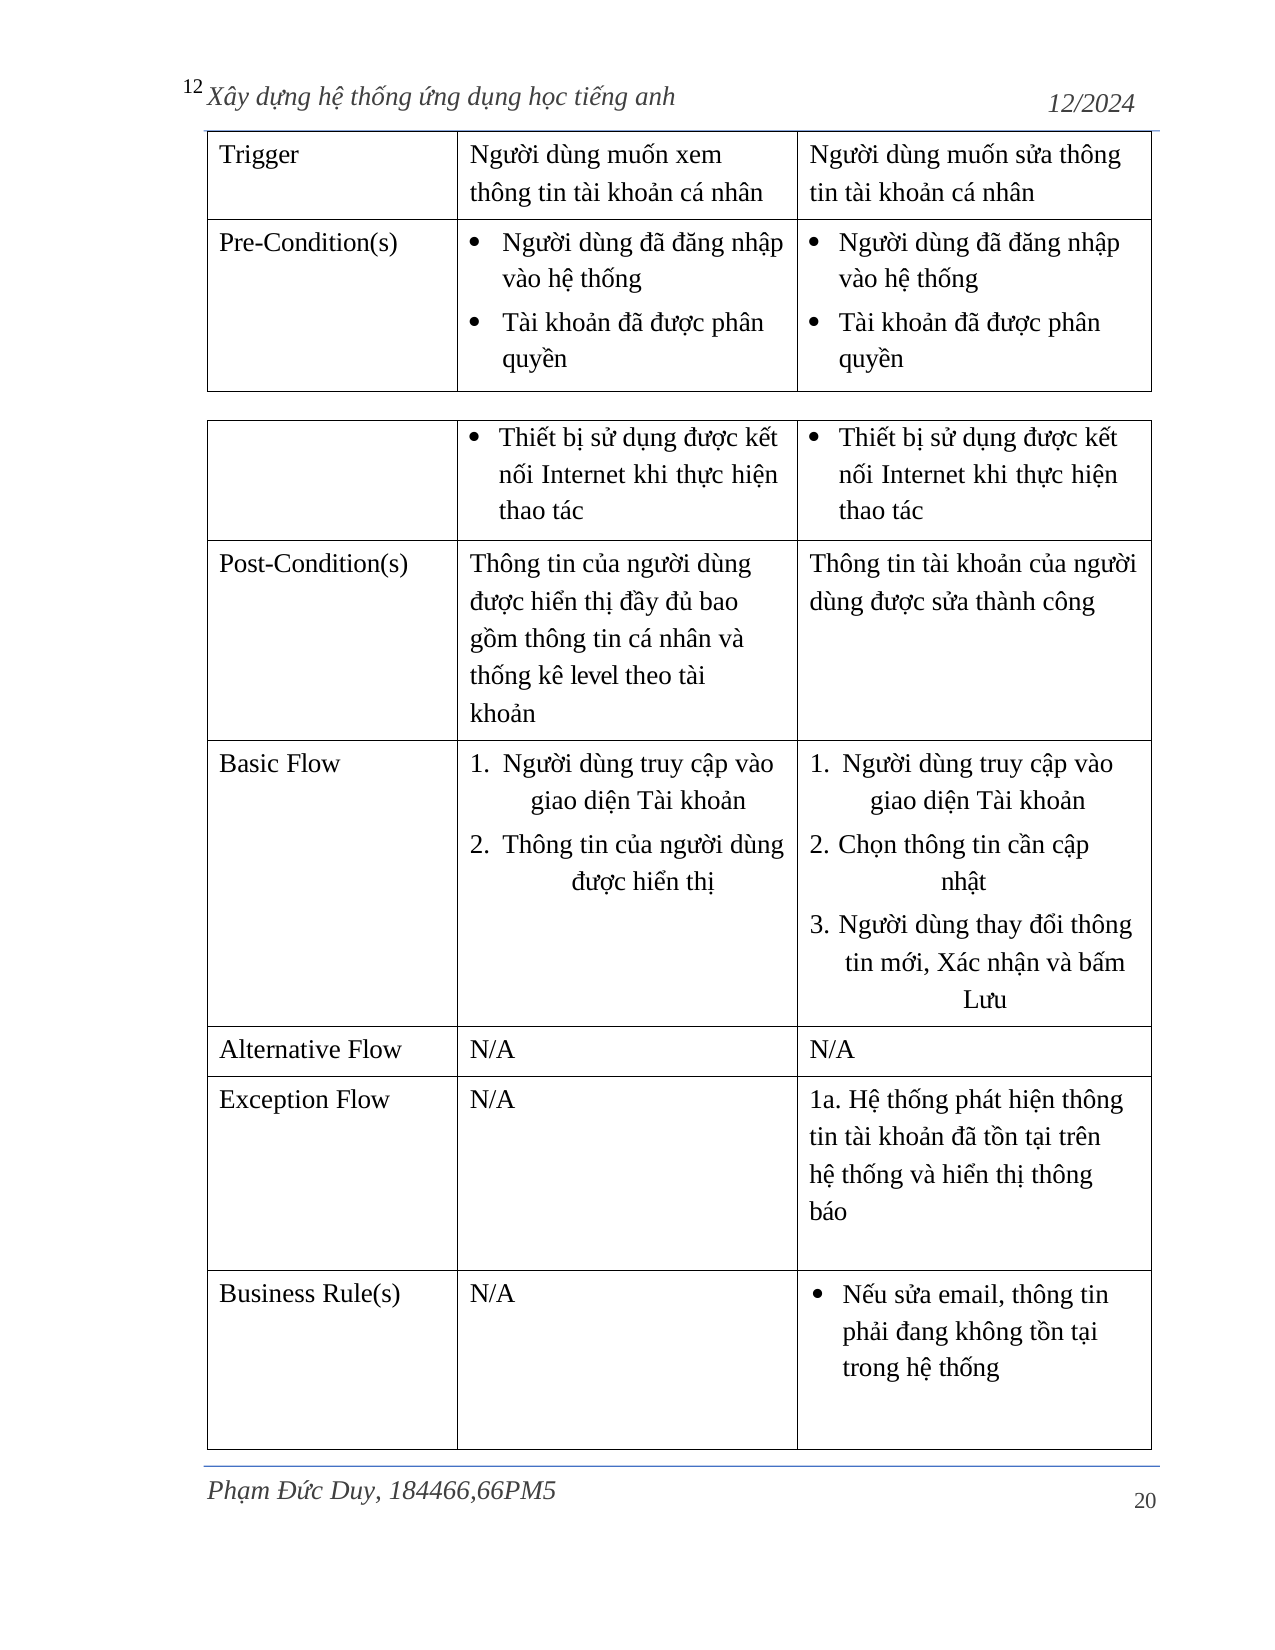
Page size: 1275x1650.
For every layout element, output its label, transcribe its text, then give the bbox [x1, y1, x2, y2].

table_cell Người dùng muốn xem thông tin tài khoản cá nhân [458, 132, 797, 218]
table_cell N/A [798, 1027, 1151, 1076]
table_cell Nếu sửa email, thông tin phải đang không tồn tại trong hệ thống [798, 1271, 1151, 1449]
table_cell Thông tin tài khoản của người dùng được sửa thành công [798, 541, 1151, 739]
table_header Thiết bị sử dụng được kết nối Internet khi thực hiện thao tác [798, 421, 1151, 540]
table_cell Exception Flow [208, 1077, 457, 1270]
table_cell Business Rule(s) [208, 1271, 457, 1449]
table_cell Người dùng muốn sửa thông tin tài khoản cá nhân [798, 132, 1151, 218]
table_cell Alternative Flow [208, 1027, 457, 1076]
table_cell Thông tin của người dùng được hiển thị đầy đủ bao gồm thông tin cá nhân và thống kê level theo tài khoản [458, 541, 797, 739]
table_cell Post-Condition(s) [208, 541, 457, 739]
table_cell Người dùng đã đăng nhập vào hệ thống Tài khoản đã được phân quyền [458, 220, 797, 391]
table_header [208, 421, 457, 540]
table_cell 1a. Hệ thống phát hiện thông tin tài khoản đã tồn tại trên hệ thống và hiển thị thông báo [798, 1077, 1151, 1270]
table_cell N/A [458, 1027, 797, 1076]
table_cell N/A [458, 1077, 797, 1270]
table_cell Basic Flow [208, 741, 457, 1026]
table_cell Người dùng truy cập vào giao diện Tài khoản Thông tin của người dùng được hiển thị [458, 741, 797, 1026]
table_cell N/A [458, 1271, 797, 1449]
table_cell Người dùng truy cập vào giao diện Tài khoản Chọn thông tin cần cập nhật Người dùng thay đổi thông tin mới, Xác nhận và bấm Lưu [798, 741, 1151, 1026]
table_header Thiết bị sử dụng được kết nối Internet khi thực hiện thao tác [458, 421, 797, 540]
table_cell Pre-Condition(s) [208, 220, 457, 391]
table_cell Trigger [208, 132, 457, 218]
table_cell Người dùng đã đăng nhập vào hệ thống Tài khoản đã được phân quyền [798, 220, 1151, 391]
